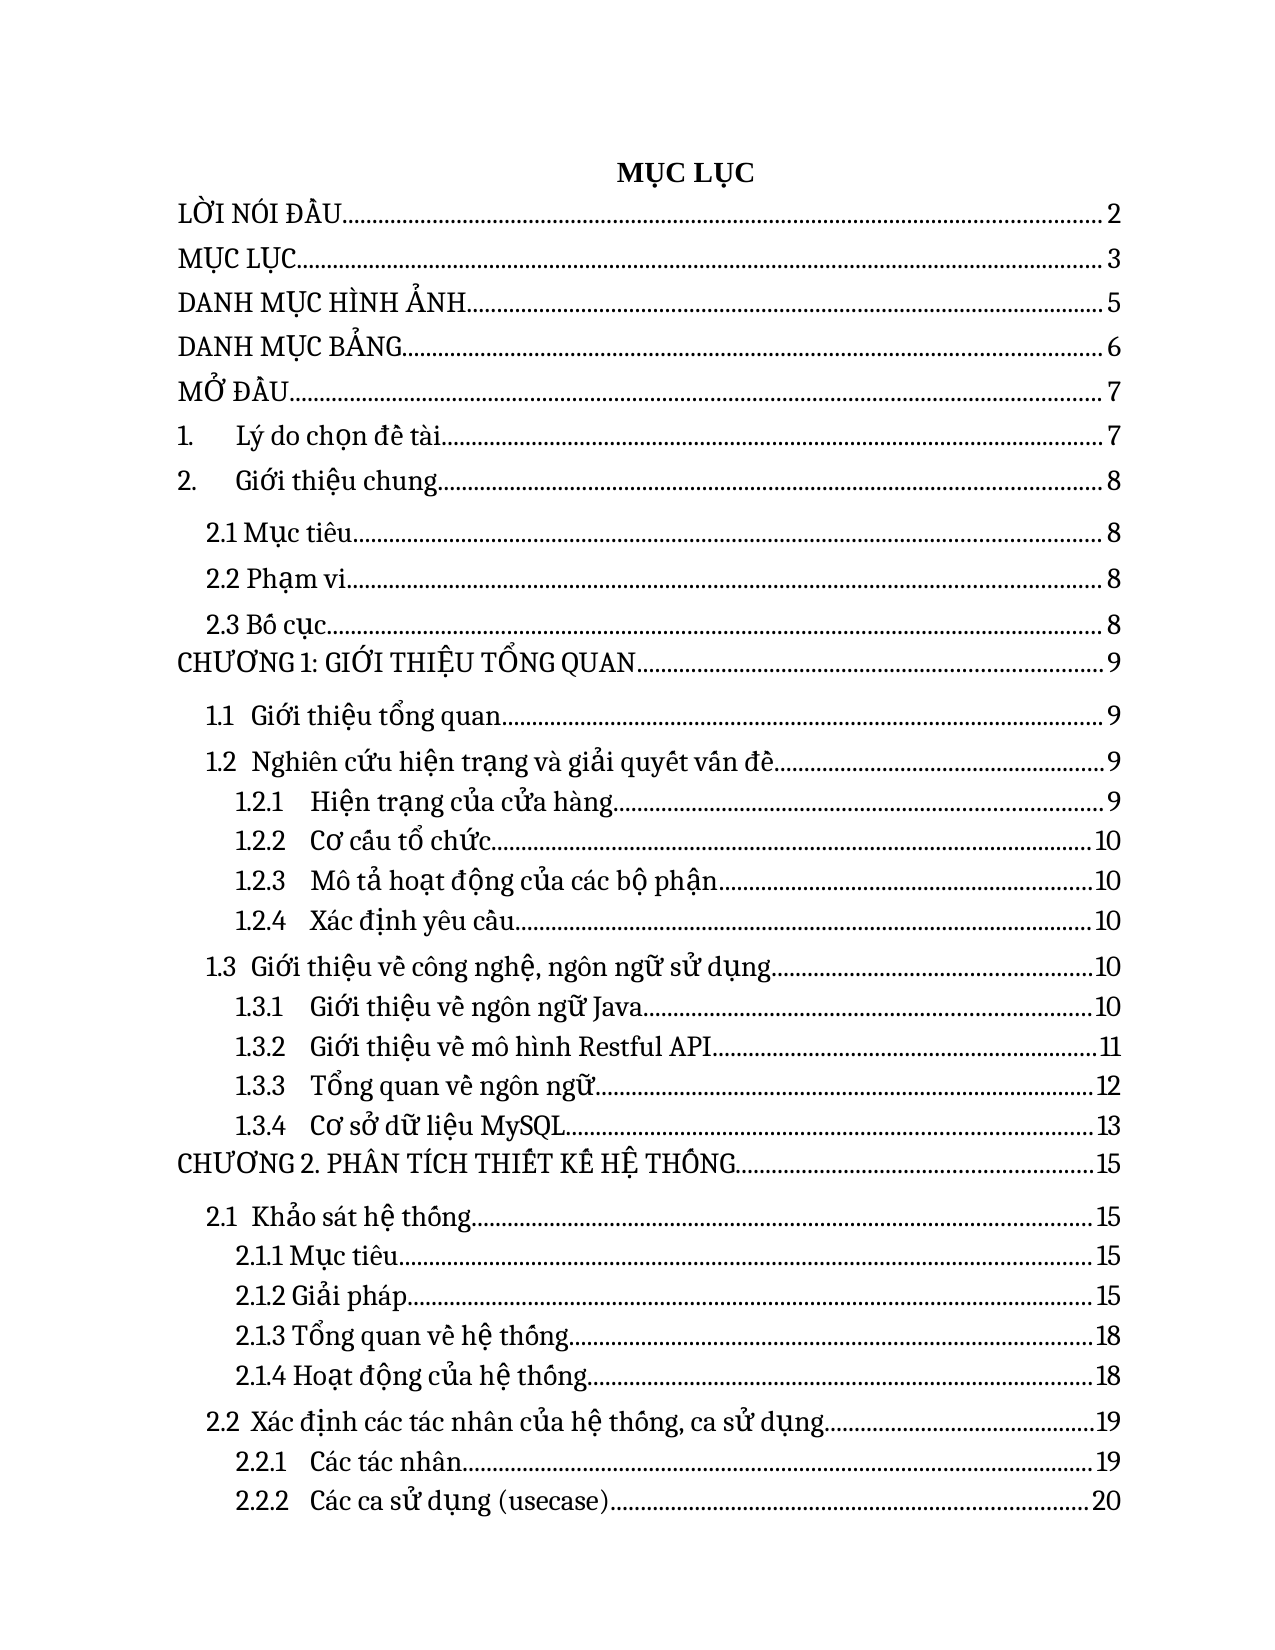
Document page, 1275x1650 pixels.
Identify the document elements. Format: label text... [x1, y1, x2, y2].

subtitle MỤC LỤC [215, 156, 1157, 189]
